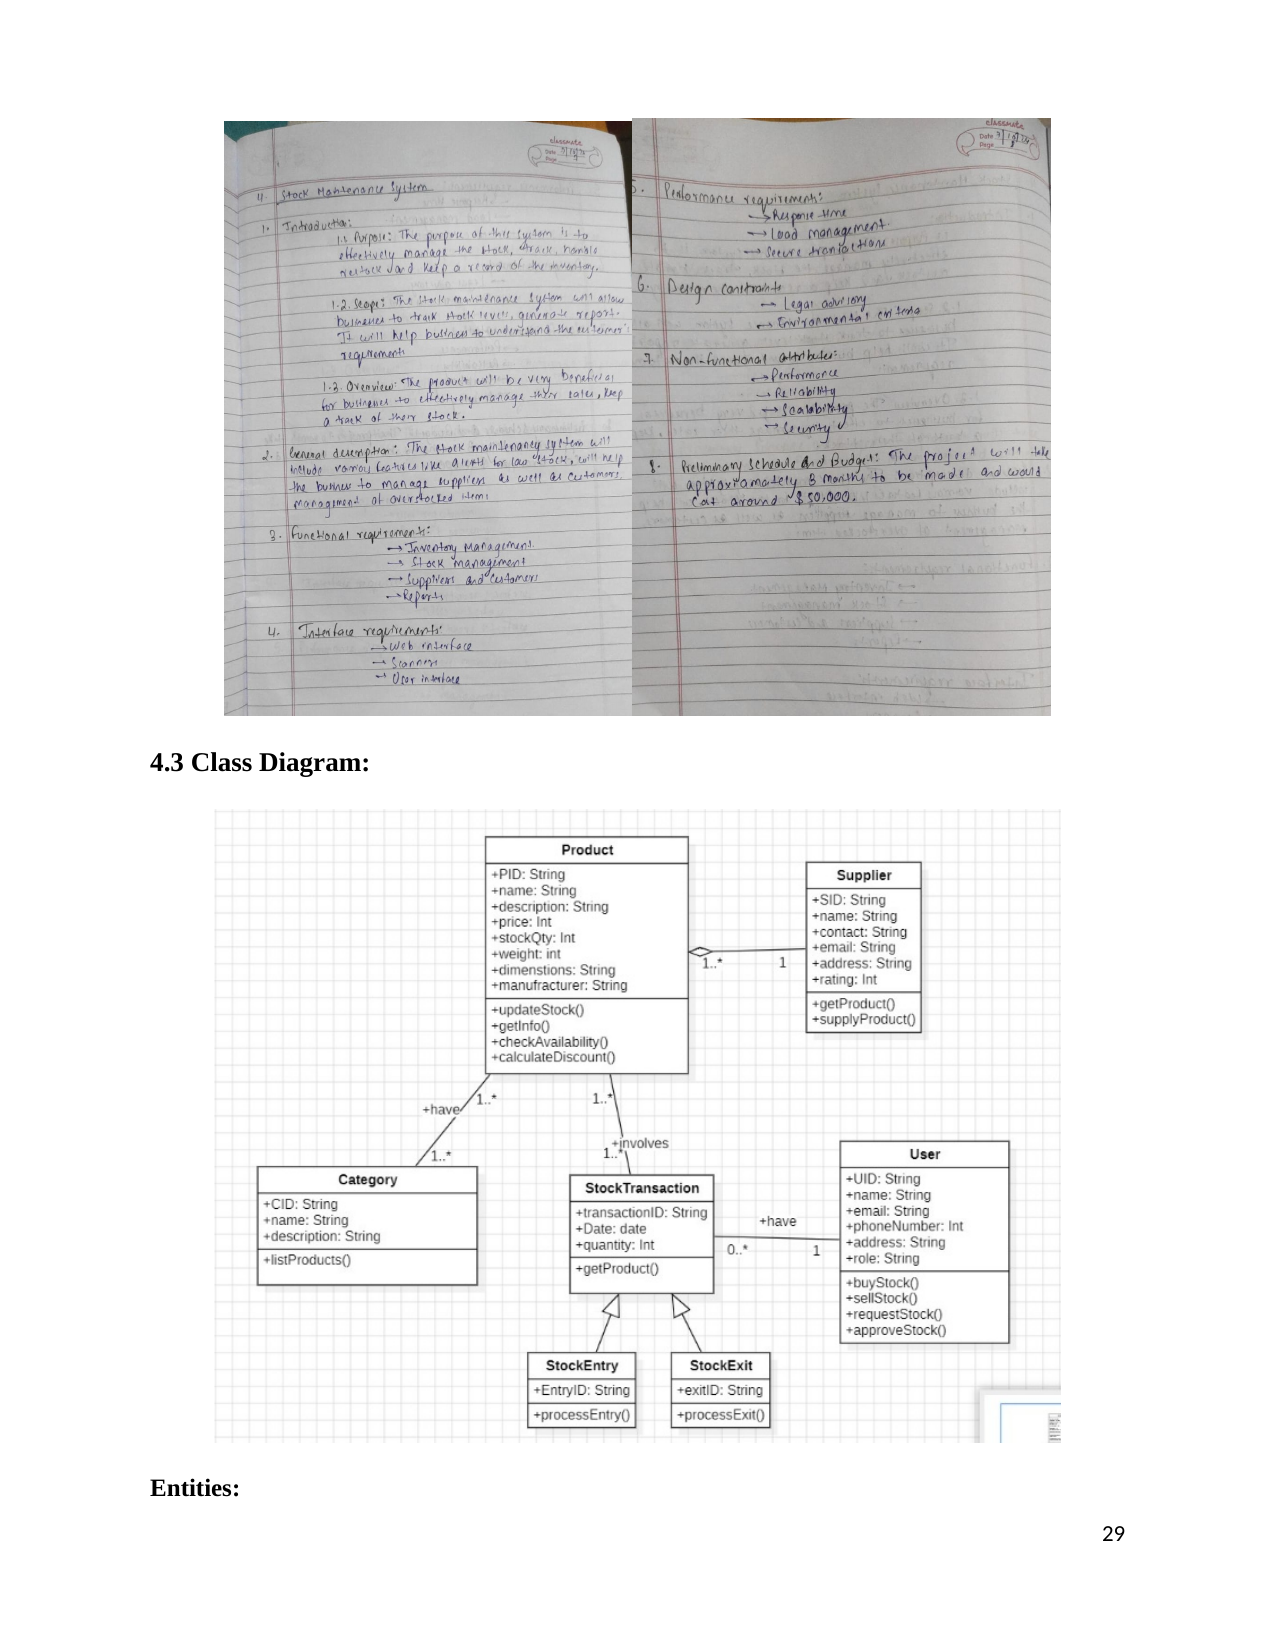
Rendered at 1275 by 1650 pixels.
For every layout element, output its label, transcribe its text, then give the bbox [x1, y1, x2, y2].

picture [224, 118, 1051, 716]
picture [214, 809, 1061, 1443]
text 4.3 Class Diagram: [150, 746, 1125, 777]
text Entities: [150, 1473, 1125, 1502]
